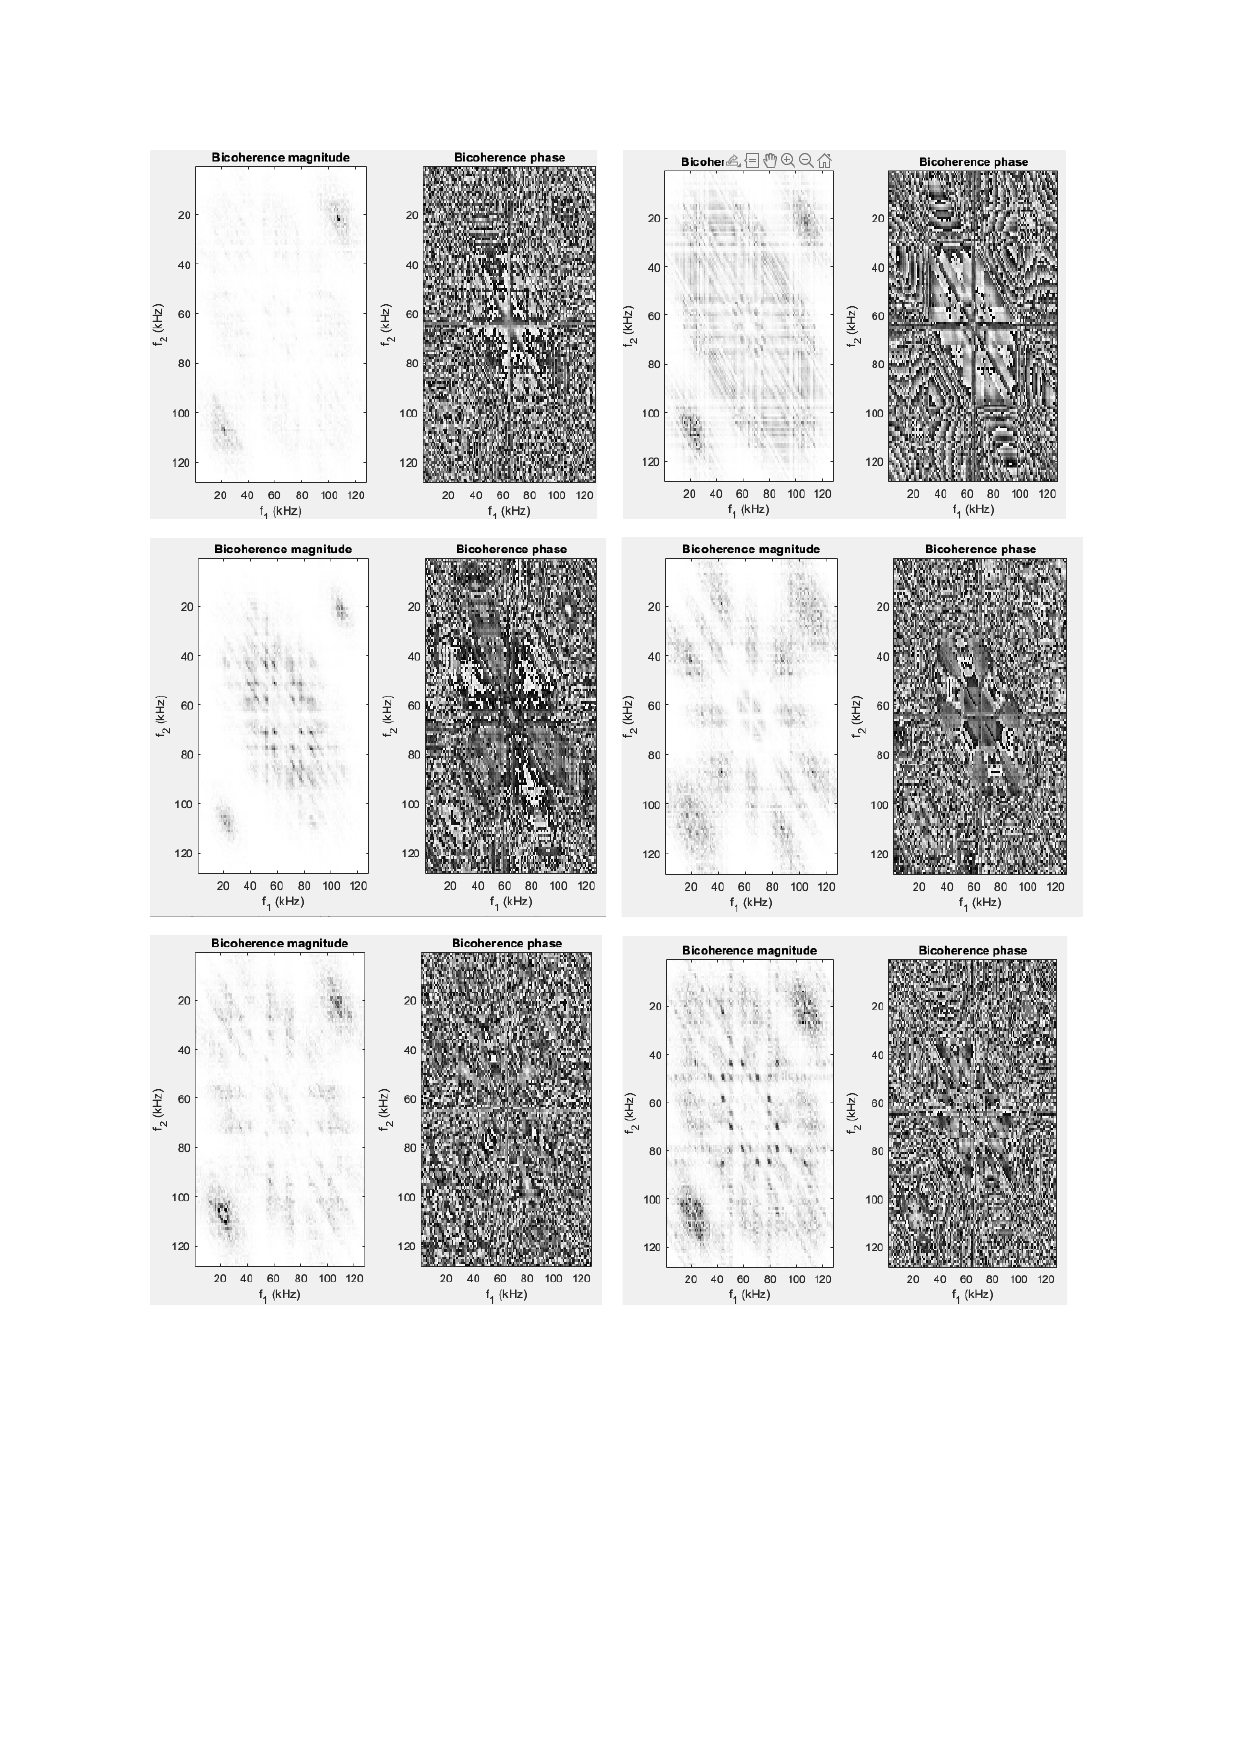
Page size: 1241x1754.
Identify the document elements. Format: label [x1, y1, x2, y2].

picture [622, 936, 1068, 1305]
picture [150, 935, 602, 1305]
picture [621, 537, 1083, 917]
picture [150, 150, 598, 519]
picture [623, 150, 1066, 519]
picture [150, 538, 607, 917]
